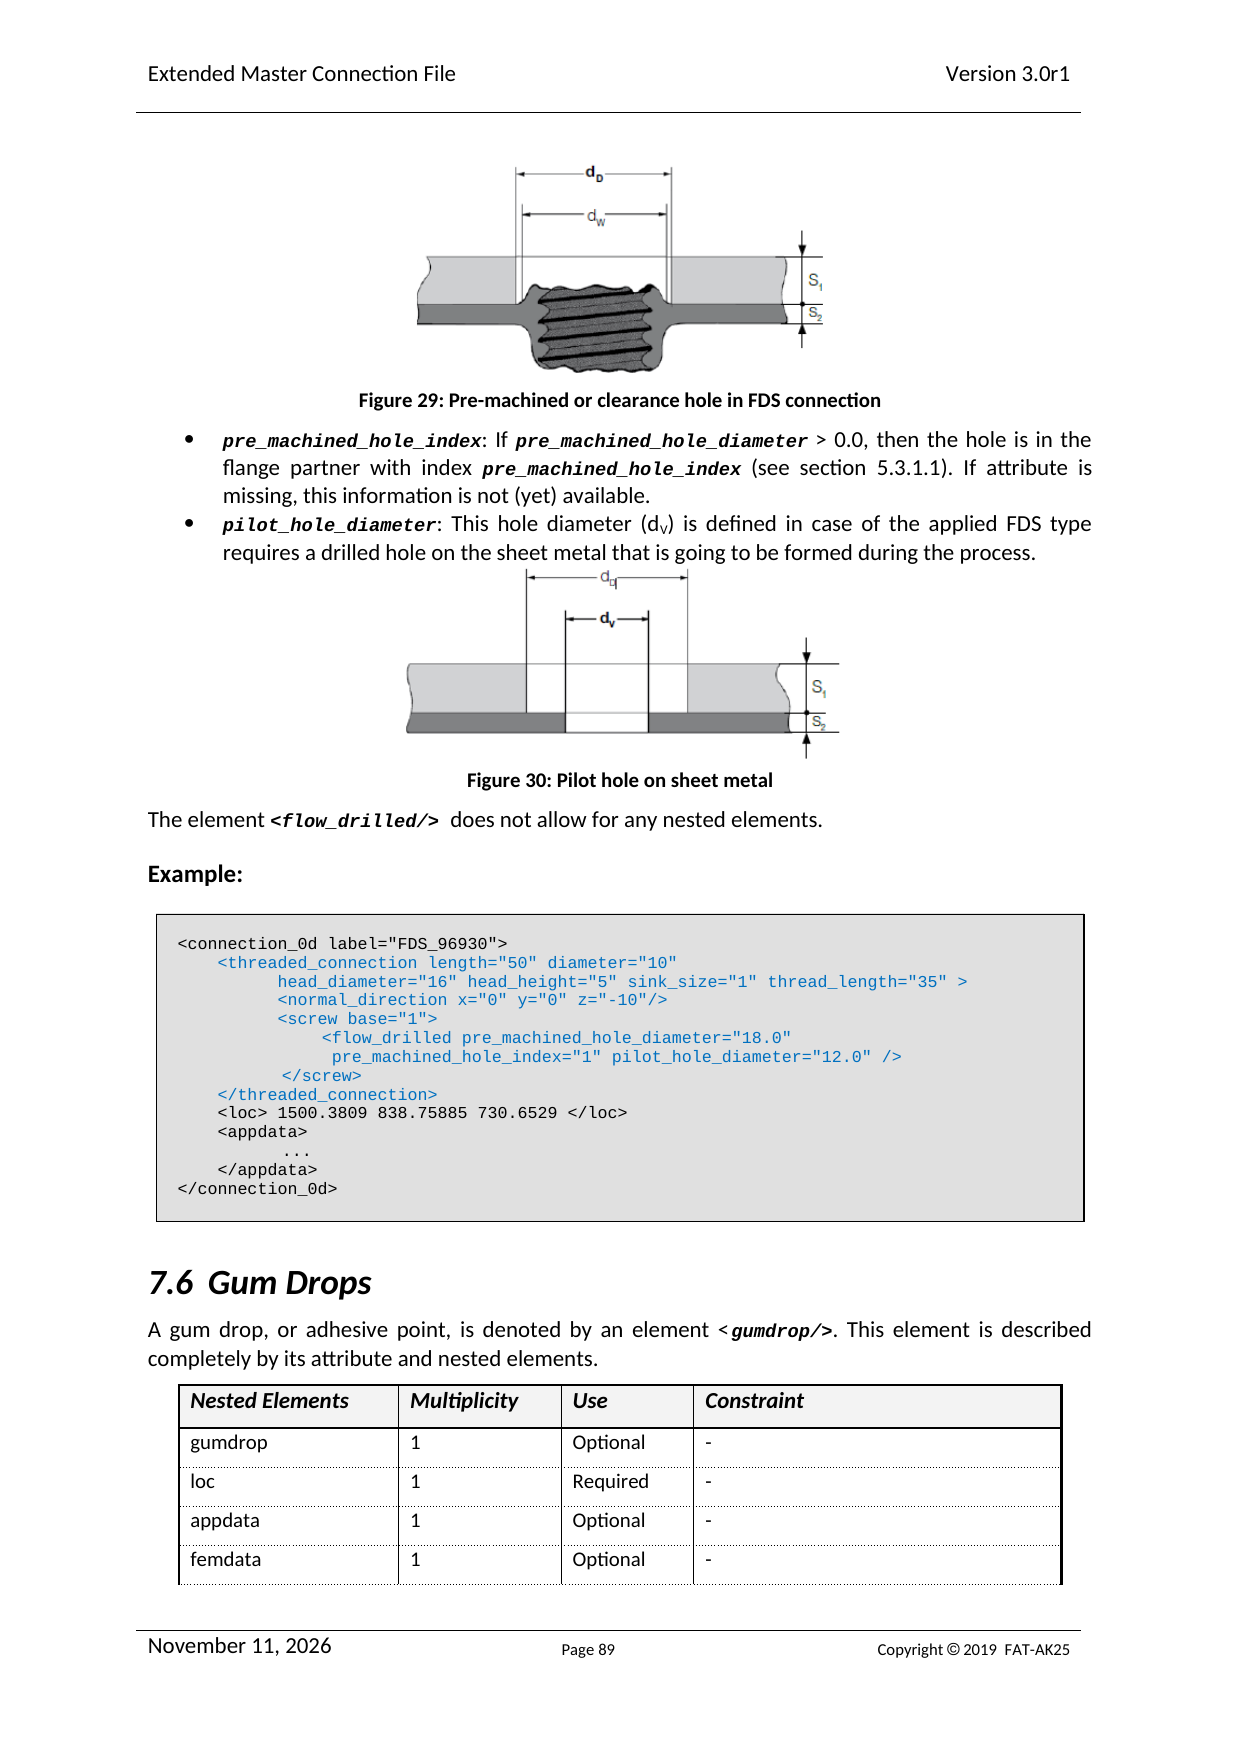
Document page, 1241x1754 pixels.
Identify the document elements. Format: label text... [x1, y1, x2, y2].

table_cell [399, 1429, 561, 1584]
text A gum drop, or adhesive point, is denoted by an element <gumdrop/>. This element is described completely by its attribute and nested elements. [148, 1316, 1092, 1372]
list pilot_hole_diameter: This hole diameter (dV) is defined in case of the applied FDS type requires a drilled hole on the sheet metal that is going to be formed during the process. [185, 509, 1092, 566]
text <threaded_connection length="50" diameter="10" [157, 951, 1083, 970]
text </threaded_connection> [157, 1083, 1083, 1102]
subtitle Gum Drops [148, 1260, 1092, 1303]
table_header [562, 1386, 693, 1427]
text pre_machined_hole_index="1" pilot_hole_diameter="12.0" /> [157, 1045, 1083, 1064]
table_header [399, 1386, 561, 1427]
text <appdata> [157, 1121, 1083, 1140]
text <normal_direction x="0" y="0" z="-10"/> [157, 989, 1083, 1008]
text <screw base="1"> [157, 1008, 1083, 1027]
text Figure 29: Pre-machined or clearance hole in FDS connection [148, 388, 1092, 413]
text </appdata> [157, 1158, 1083, 1177]
text Figure 30: Pilot hole on sheet metal [148, 767, 1092, 792]
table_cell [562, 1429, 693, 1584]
list pre_machined_hole_index: If pre_machined_hole_diameter > 0.0, then the hole is in the flange partner with index pre_machined_hole_index (see section 5.3.1.1). If attribute is missing, this information is not (yet) available. [185, 426, 1092, 509]
picture [395, 565, 845, 767]
text <loc> 1500.3809 838.75885 730.6529 </loc> [157, 1102, 1083, 1121]
text head_diameter="16" head_height="5" sink_size="1" thread_length="35" > [157, 970, 1083, 989]
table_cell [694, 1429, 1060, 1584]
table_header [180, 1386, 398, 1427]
text <flow_drilled pre_machined_hole_diameter="18.0" [157, 1027, 1083, 1045]
text <connection_0d label="FDS_96930"> [157, 932, 1083, 951]
text ... [157, 1140, 1083, 1158]
text The element <flow_drilled/> does not allow for any nested elements. [148, 805, 1092, 833]
text </screw> [157, 1064, 1083, 1083]
text </connection_0d> [157, 1177, 1083, 1196]
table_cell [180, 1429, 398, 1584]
text Example: [148, 858, 1092, 888]
picture [403, 153, 837, 388]
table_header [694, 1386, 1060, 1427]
